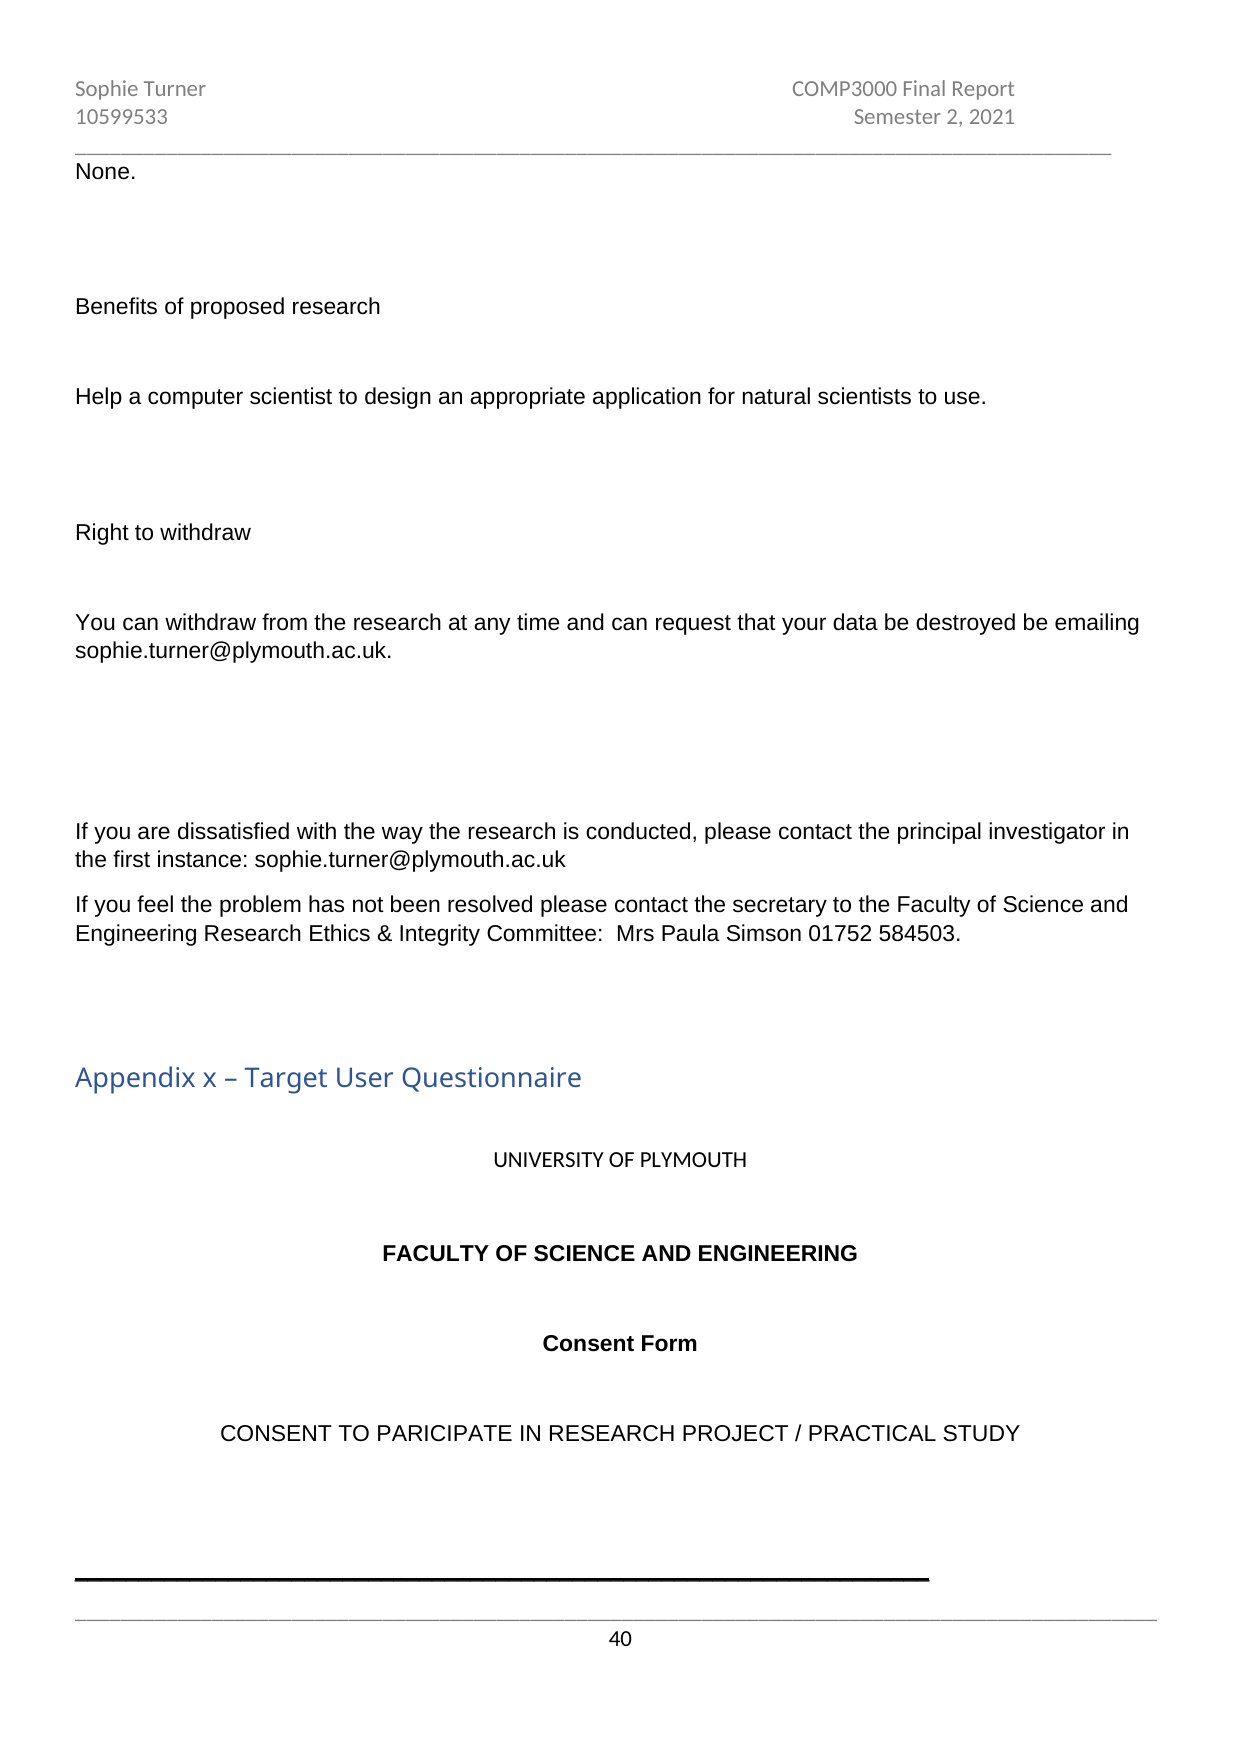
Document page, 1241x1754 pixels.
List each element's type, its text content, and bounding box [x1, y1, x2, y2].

text Benefits of proposed research [75, 293, 1165, 319]
text If you feel the problem has not been resolved please contact the secretary to the Faculty of Science and Engineering Research Ethics & Integrity Committee: Mrs Paula Simson 01752 584503. [75, 891, 1165, 946]
text UNIVERSITY OF PLYMOUTH [75, 1145, 1165, 1173]
text CONSENT TO PARICIPATE IN RESEARCH PROJECT / PRACTICAL STUDY [75, 1420, 1165, 1447]
text Consent Form [75, 1330, 1165, 1356]
text Help a computer scientist to design an appropriate application for natural scientists to use. [75, 383, 1165, 410]
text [75, 1556, 1165, 1582]
text Right to withdraw [75, 519, 1165, 545]
text None. [75, 158, 1165, 184]
subtitle Appendix x – Target User Questionnaire [75, 1058, 1165, 1095]
text If you are dissatisfied with the way the research is conducted, please contact the principal investigator in the first instance: sophie.turner@plymouth.ac.uk [75, 818, 1165, 872]
text You can withdraw from the research at any time and can request that your data be destroyed be emailing sophie.turner@plymouth.ac.uk. [75, 609, 1165, 664]
text FACULTY OF SCIENCE AND ENGINEERING [75, 1240, 1165, 1266]
